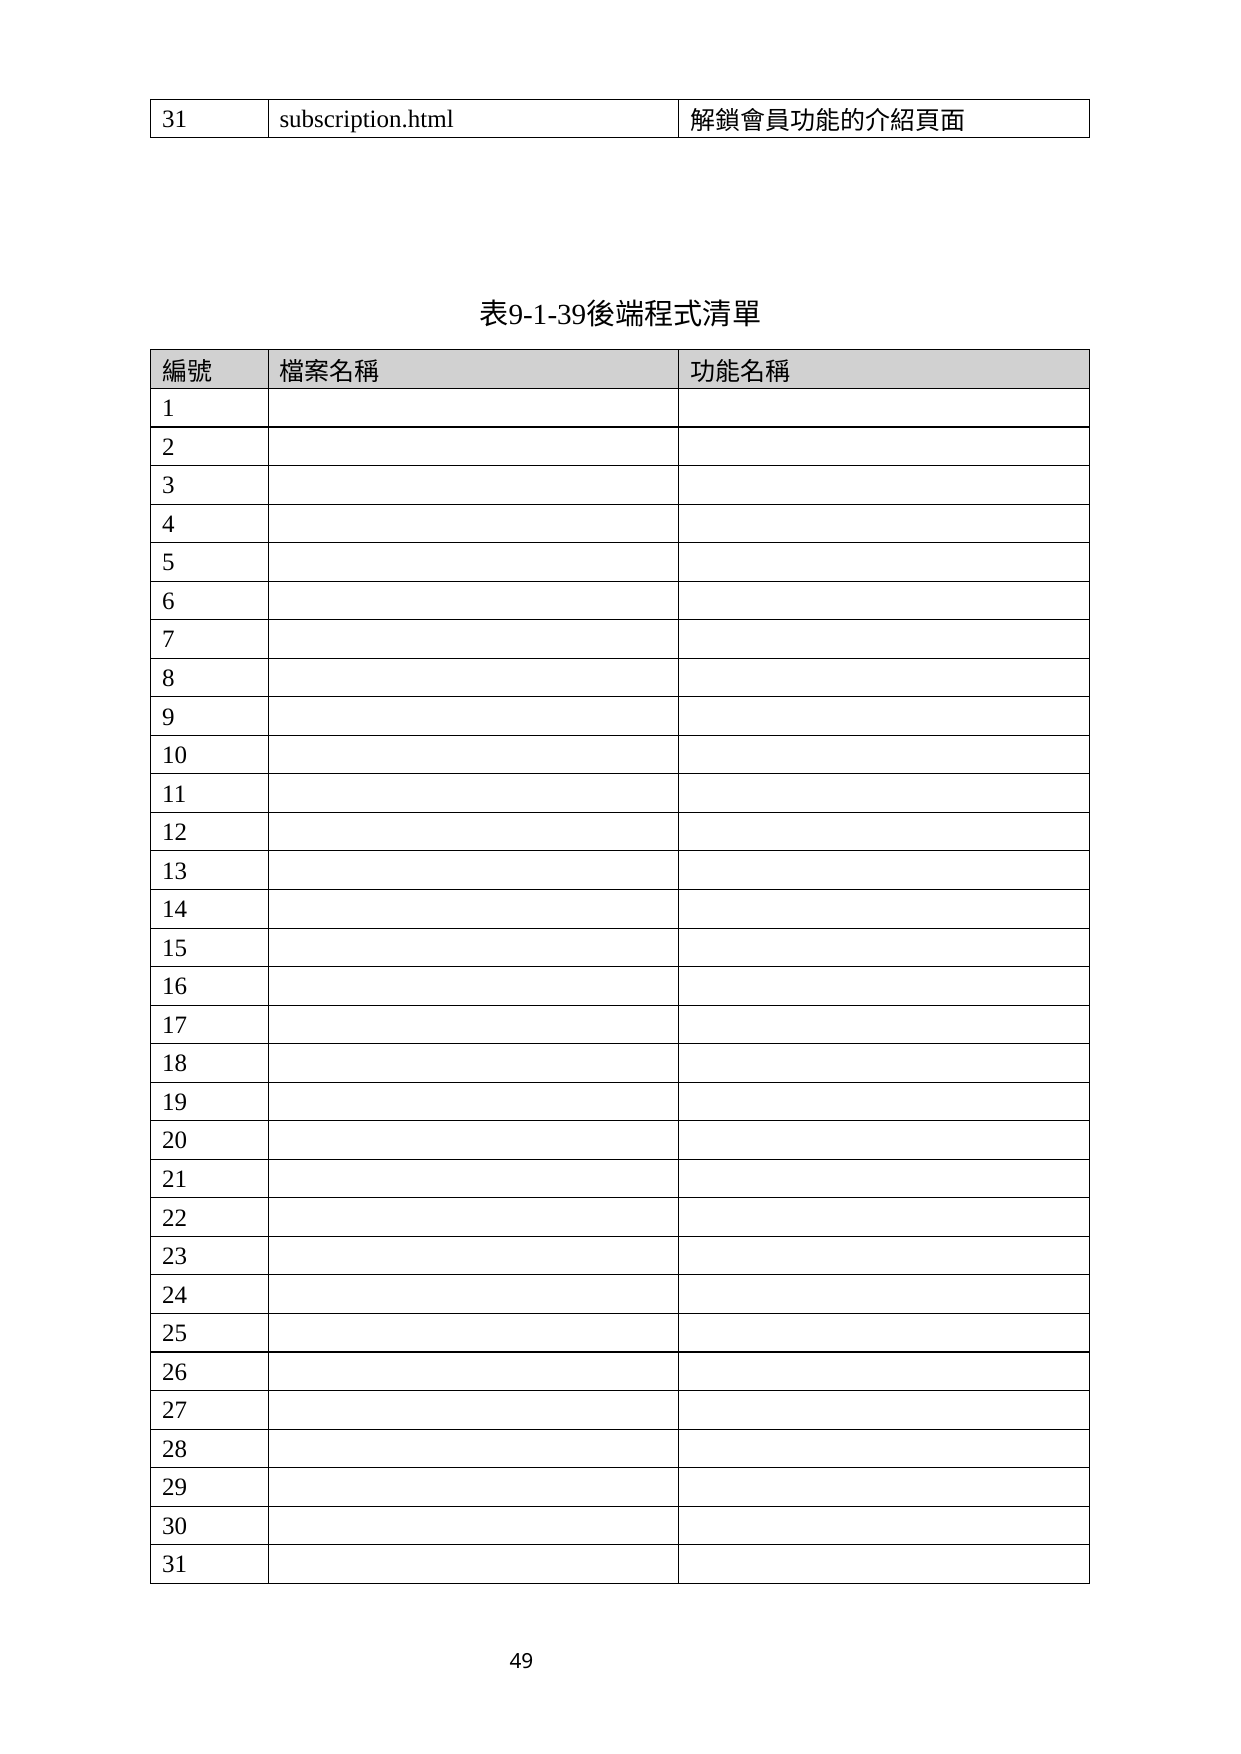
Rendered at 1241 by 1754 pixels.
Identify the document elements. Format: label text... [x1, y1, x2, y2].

table_cell [679, 1044, 1089, 1082]
table_cell [679, 1006, 1089, 1043]
table_cell [269, 659, 678, 696]
table_cell [269, 1121, 678, 1159]
table_cell 19 [151, 1083, 268, 1120]
table_cell 28 [151, 1430, 268, 1467]
table_cell [269, 582, 678, 619]
table_header 功能名稱 [679, 350, 1089, 388]
table_cell [679, 1391, 1089, 1428]
table_cell 4 [151, 505, 268, 542]
table_cell [679, 1430, 1089, 1467]
table_cell [679, 697, 1089, 735]
table_header 檔案名稱 [269, 350, 678, 388]
table_cell 22 [151, 1198, 268, 1236]
table_cell [679, 1314, 1089, 1351]
table_cell [679, 890, 1089, 927]
table_cell [269, 1507, 678, 1544]
table_cell 12 [151, 813, 268, 850]
table_cell [269, 774, 678, 812]
table_cell [269, 1160, 678, 1197]
table_cell [679, 582, 1089, 619]
table_cell [269, 1391, 678, 1428]
table_cell 3 [151, 466, 268, 503]
table_cell 31 [151, 1545, 268, 1583]
table_cell 20 [151, 1121, 268, 1159]
table_cell 31 [151, 100, 268, 137]
table_cell [269, 1353, 678, 1390]
table_cell 8 [151, 659, 268, 696]
table_cell 29 [151, 1468, 268, 1506]
table_cell [269, 1083, 678, 1120]
table_cell 16 [151, 967, 268, 1004]
table_cell 21 [151, 1160, 268, 1197]
table_cell 18 [151, 1044, 268, 1082]
table_cell [269, 1237, 678, 1274]
table_cell [679, 774, 1089, 812]
table_cell [269, 1044, 678, 1082]
table_cell [679, 736, 1089, 773]
table_cell [269, 1314, 678, 1351]
table_cell [679, 967, 1089, 1004]
table_cell 17 [151, 1006, 268, 1043]
table_cell 14 [151, 890, 268, 927]
table_cell [679, 428, 1089, 465]
table_cell 23 [151, 1237, 268, 1274]
table_cell [269, 1275, 678, 1313]
table_cell [269, 851, 678, 889]
table_cell [679, 1353, 1089, 1390]
table_cell 26 [151, 1353, 268, 1390]
table_cell [679, 659, 1089, 696]
table_cell 13 [151, 851, 268, 889]
table_cell [679, 1275, 1089, 1313]
table_cell [679, 620, 1089, 658]
table_cell [269, 620, 678, 658]
table_cell [679, 1468, 1089, 1506]
table_cell 9 [151, 697, 268, 735]
table_cell 15 [151, 929, 268, 966]
table_cell [269, 813, 678, 850]
table_cell [269, 929, 678, 966]
table_cell 1 [151, 389, 268, 426]
table_cell 30 [151, 1507, 268, 1544]
table_cell [679, 466, 1089, 503]
table_cell [679, 1237, 1089, 1274]
table_cell 10 [151, 736, 268, 773]
table_cell [269, 1198, 678, 1236]
table_cell [269, 466, 678, 503]
table_cell [679, 1083, 1089, 1120]
table_cell [269, 505, 678, 542]
table_cell [269, 697, 678, 735]
table_cell [679, 389, 1089, 426]
table_cell [679, 505, 1089, 542]
table_cell subscription.html [269, 100, 678, 137]
table_cell [269, 543, 678, 581]
table_cell [679, 851, 1089, 889]
table_cell [679, 1121, 1089, 1159]
table_cell [679, 1507, 1089, 1544]
table_cell 24 [151, 1275, 268, 1313]
table_cell 11 [151, 774, 268, 812]
table_cell [269, 389, 678, 426]
table_cell [269, 736, 678, 773]
table_cell [679, 1545, 1089, 1583]
table_cell [679, 1198, 1089, 1236]
table_cell [269, 967, 678, 1004]
table_cell [269, 1545, 678, 1583]
table_cell [679, 1160, 1089, 1197]
table_cell 解鎖會員功能的介紹頁面 [679, 100, 1089, 137]
table_cell 27 [151, 1391, 268, 1428]
table_cell 2 [151, 428, 268, 465]
table_cell [679, 929, 1089, 966]
table_cell 5 [151, 543, 268, 581]
table_header 編號 [151, 350, 268, 388]
table_cell [269, 1006, 678, 1043]
table_cell 25 [151, 1314, 268, 1351]
table_cell [679, 543, 1089, 581]
table_cell 6 [151, 582, 268, 619]
table_cell 7 [151, 620, 268, 658]
table_cell [269, 428, 678, 465]
table_cell [679, 813, 1089, 850]
table_cell [269, 1430, 678, 1467]
table_cell [269, 1468, 678, 1506]
table_cell [269, 890, 678, 927]
